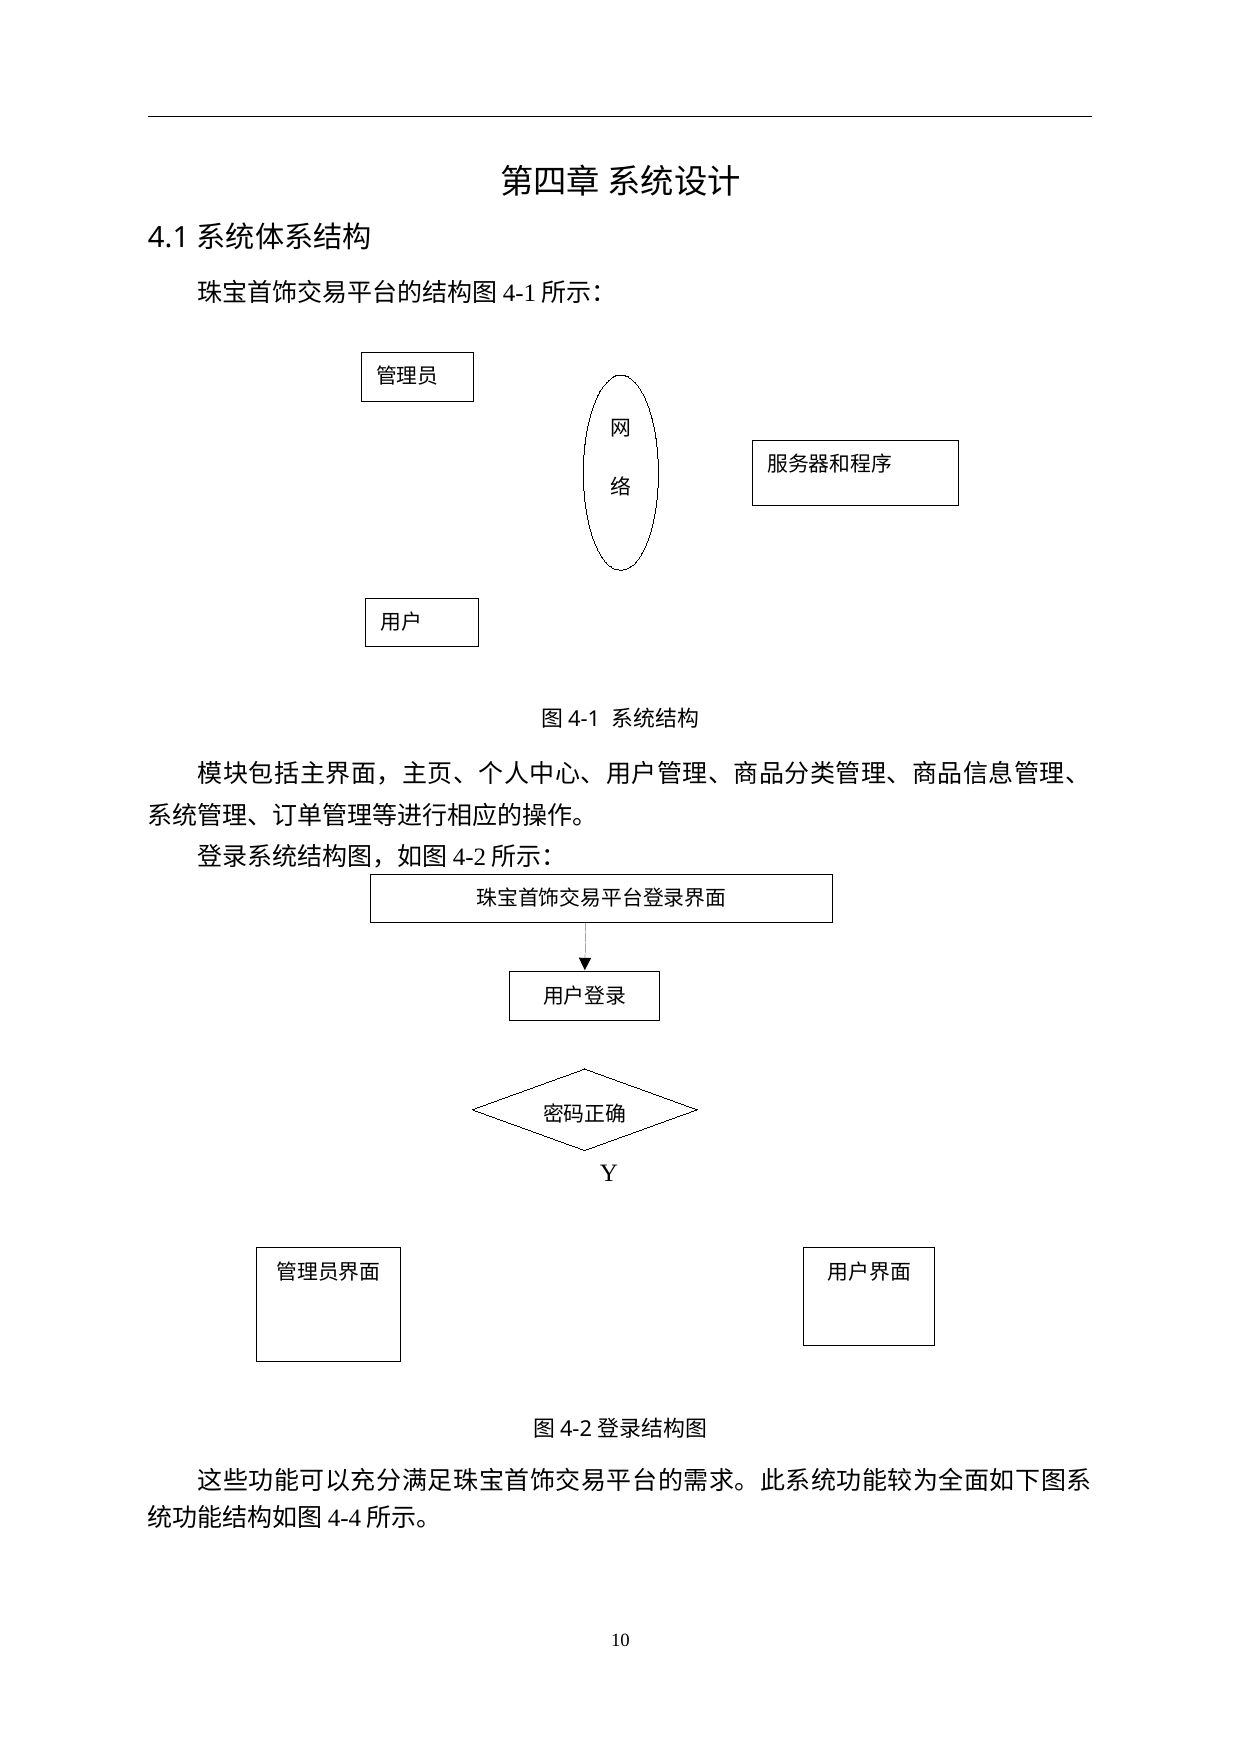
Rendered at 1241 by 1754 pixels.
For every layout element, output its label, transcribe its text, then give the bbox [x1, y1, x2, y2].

text 这些功能可以充分满足珠宝首饰交易平台的需求。此系统功能较为全面如下图系统功能结构如图4-4所示。 [148, 1459, 1092, 1534]
text 登录系统结构图，如图4-2所示： [148, 832, 1092, 874]
text 模块包括主界面，主页、个人中心、用户管理、商品分类管理、商品信息管理、系统管理、订单管理等进行相应的操作。 [148, 749, 1092, 832]
text 珠宝首饰交易平台的结构图4-1所示： [148, 268, 1092, 310]
text 图4-1 系统结构 [148, 701, 1092, 732]
subtitle 4.1 系统体系结构 [148, 214, 1092, 256]
text 图4-2 登录结构图 [148, 1411, 1092, 1443]
subtitle 第四章 系统设计 [148, 160, 1092, 202]
